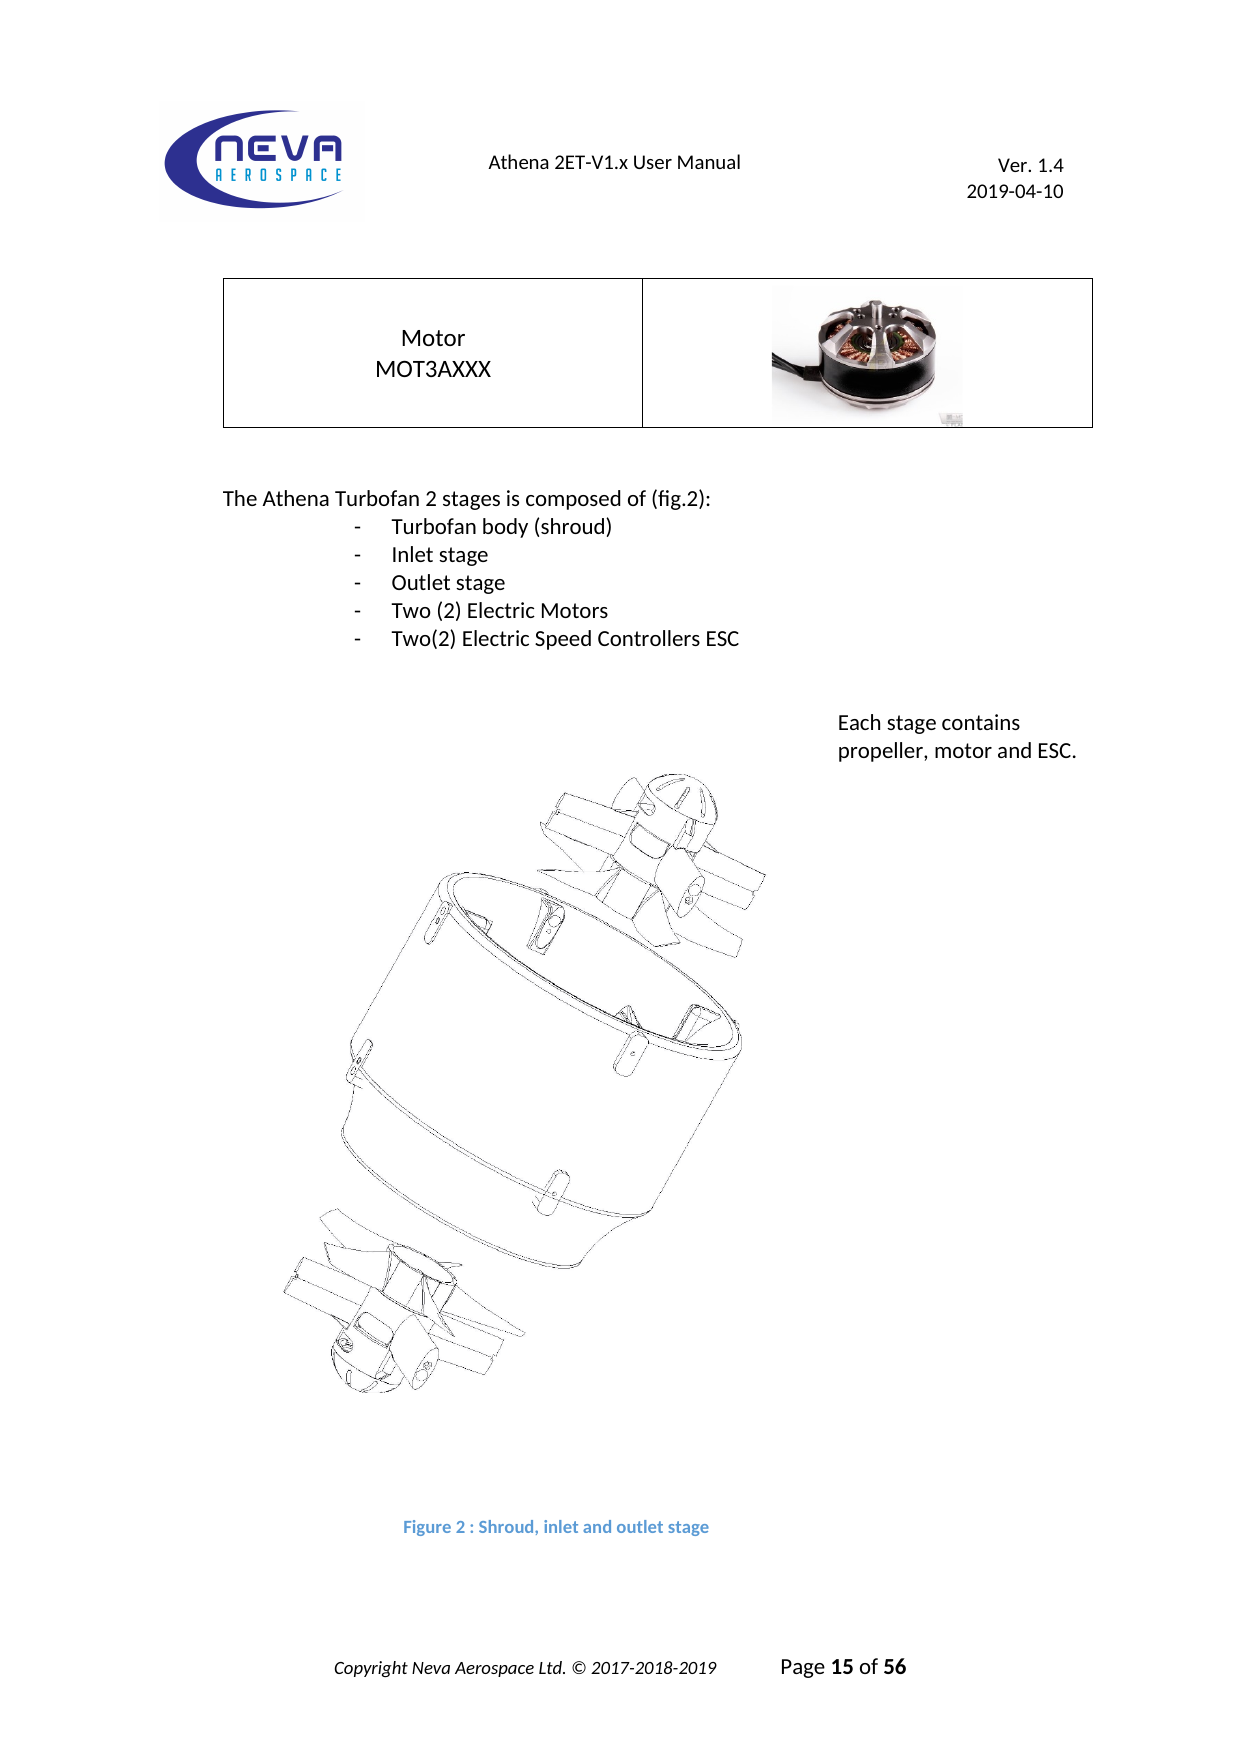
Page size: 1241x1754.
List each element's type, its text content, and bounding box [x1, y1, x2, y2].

text Each stage contains propeller, motor and ESC. [223, 708, 1092, 764]
table_cell Motor MOT3AXXX [224, 279, 642, 427]
table_cell [963, 279, 1092, 427]
list Inlet stage [354, 540, 1092, 568]
list Outlet stage [354, 568, 1092, 596]
text The Athena Turbofan 2 stages is composed of (fig.2): [223, 484, 1092, 512]
list Two(2) Electric Speed Controllers ESC [354, 624, 1092, 652]
table_cell [643, 279, 771, 427]
picture [771, 279, 963, 427]
list Two (2) Electric Motors [354, 596, 1092, 624]
picture [260, 717, 819, 1412]
list Turbofan body (shroud) [354, 512, 1092, 540]
picture [159, 101, 365, 222]
